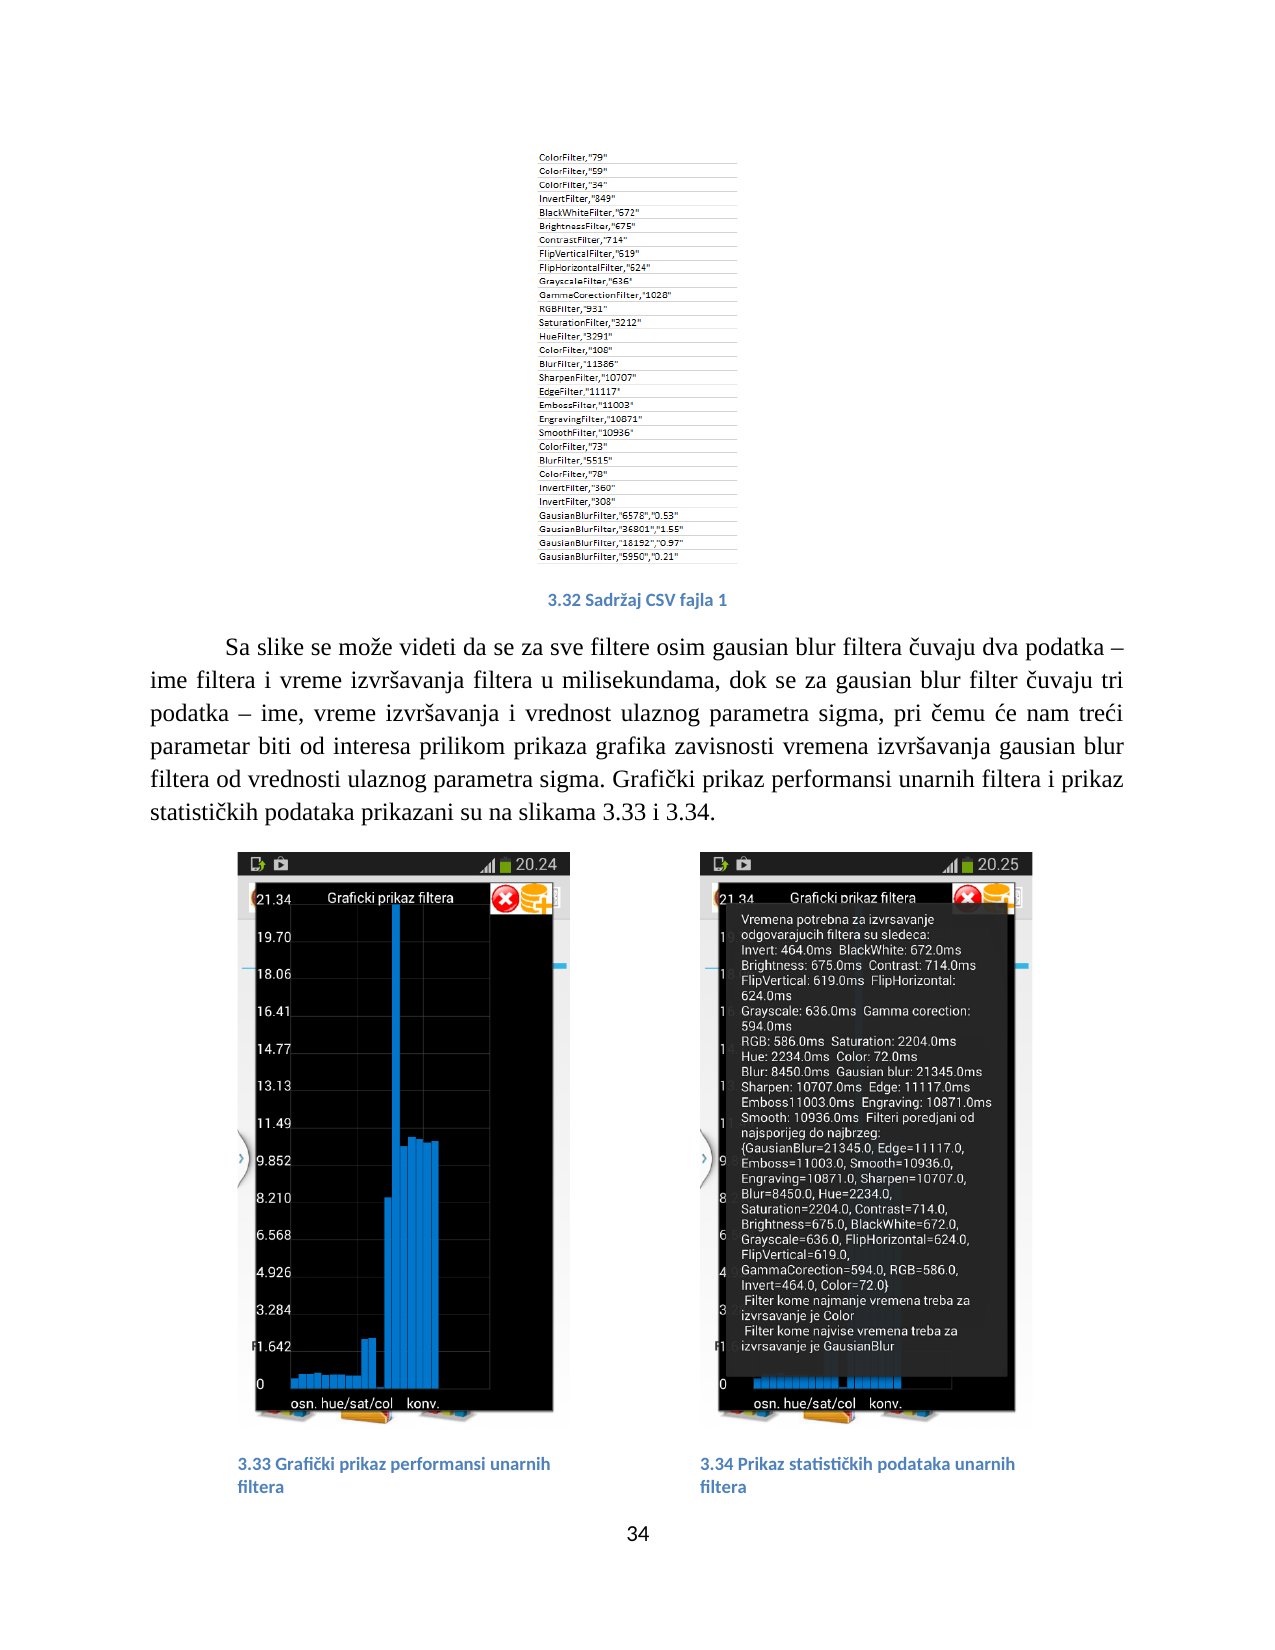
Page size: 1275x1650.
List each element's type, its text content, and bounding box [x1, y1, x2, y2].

text Sa slike se može videti da se za sve filtere osim gausian blur filtera čuvaju dva podatka – ime filtera i vreme izvršavanja filtera u milisekundama, dok se za gausian blur filter čuvaju tri podatka – ime, vreme izvršavanja i vrednost ulaznog parametra sigma, pri čemu će nam treći parametar biti od interesa prilikom prikaza grafika zavisnosti vremena izvršavanja gausian blur filtera od vrednosti ulaznog parametra sigma. Grafički prikaz performansi unarnih filtera i prikaz statističkih podataka prikazani su na slikama 3.33 i 3.34. [150, 632, 1125, 826]
picture [237, 852, 570, 1443]
picture [700, 852, 1033, 1443]
text 3.32 Sadržaj CSV fajla 1 [150, 588, 1125, 611]
picture [537, 150, 738, 564]
